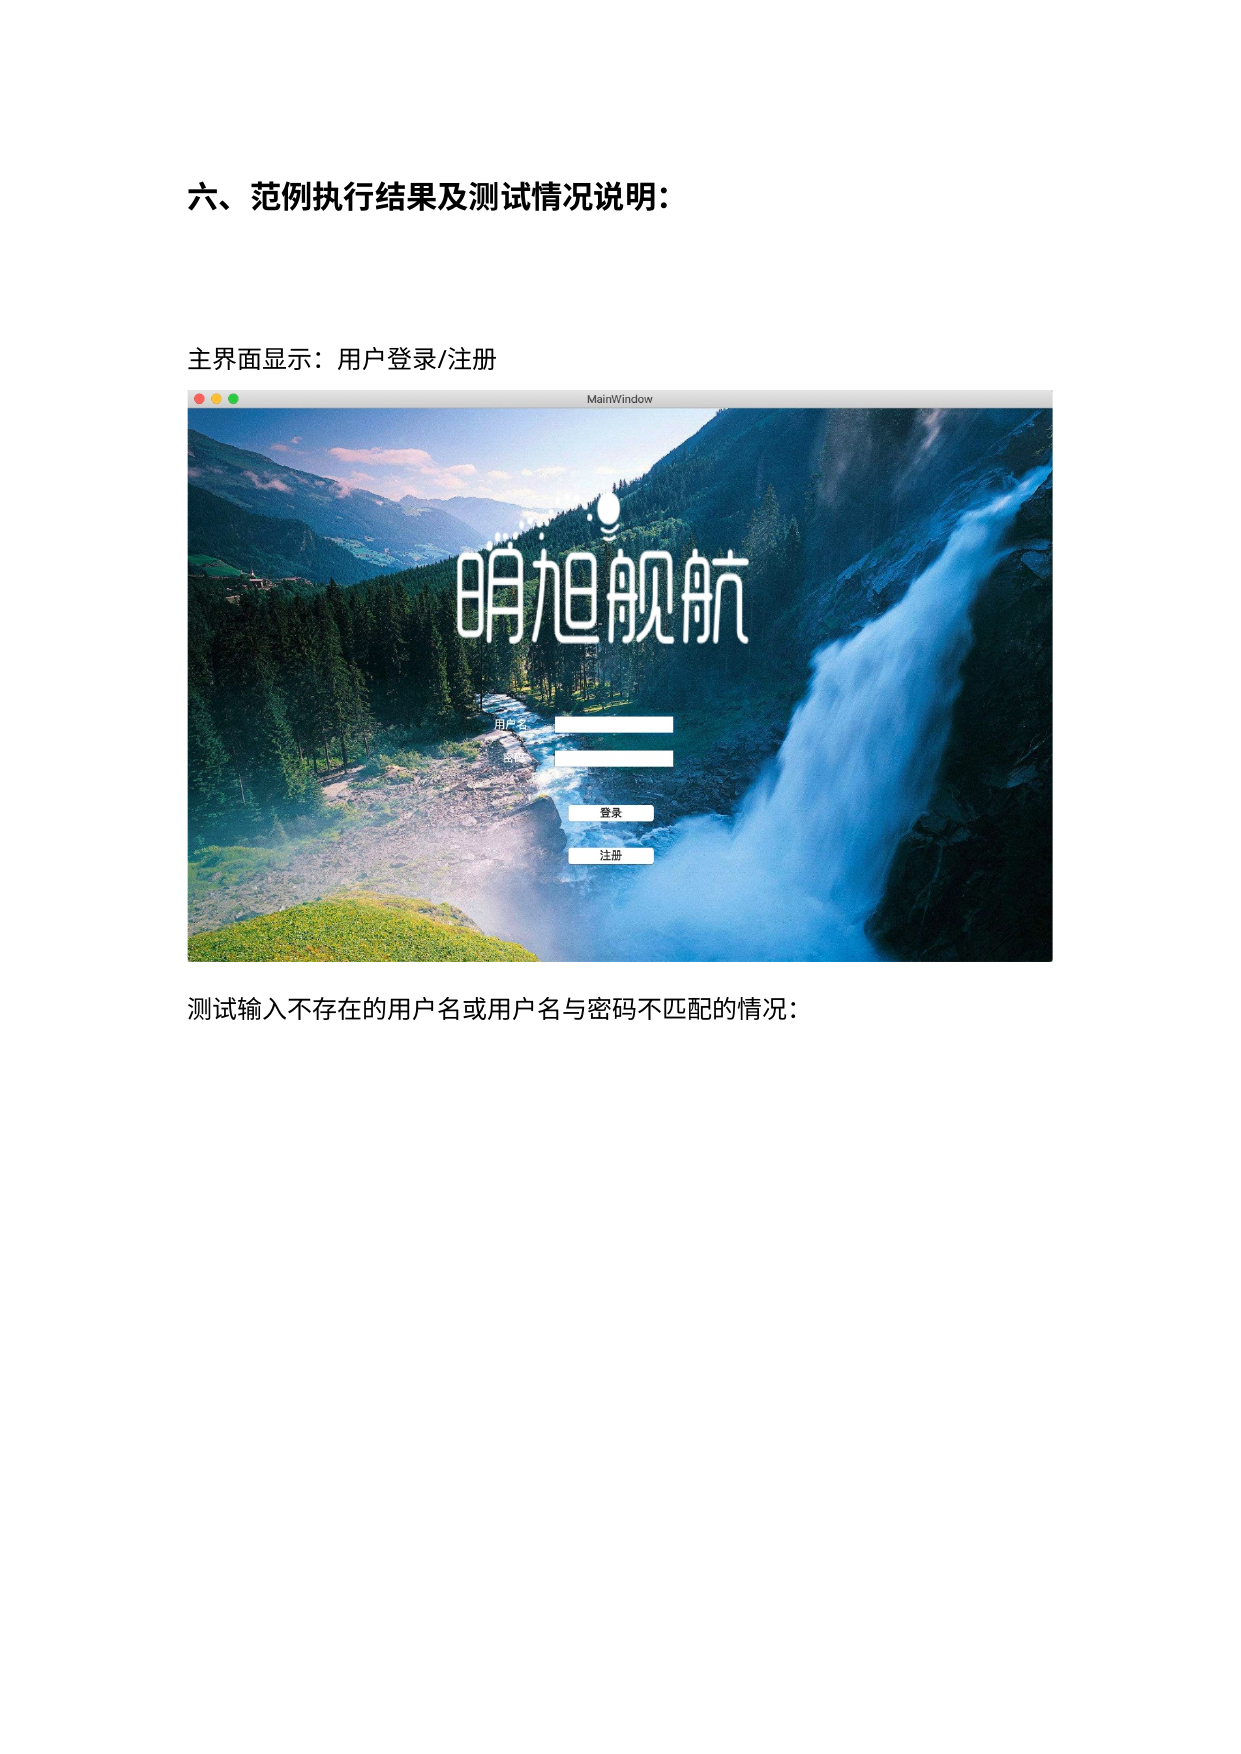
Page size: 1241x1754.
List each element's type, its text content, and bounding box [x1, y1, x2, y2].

picture [187, 390, 1053, 962]
text 主界面显示：用户登录/注册 [187, 325, 1053, 390]
subtitle 六、范例执行结果及测试情况说明： [187, 162, 1053, 227]
text 测试输入不存在的用户名或用户名与密码不匹配的情况： [187, 975, 1053, 1040]
